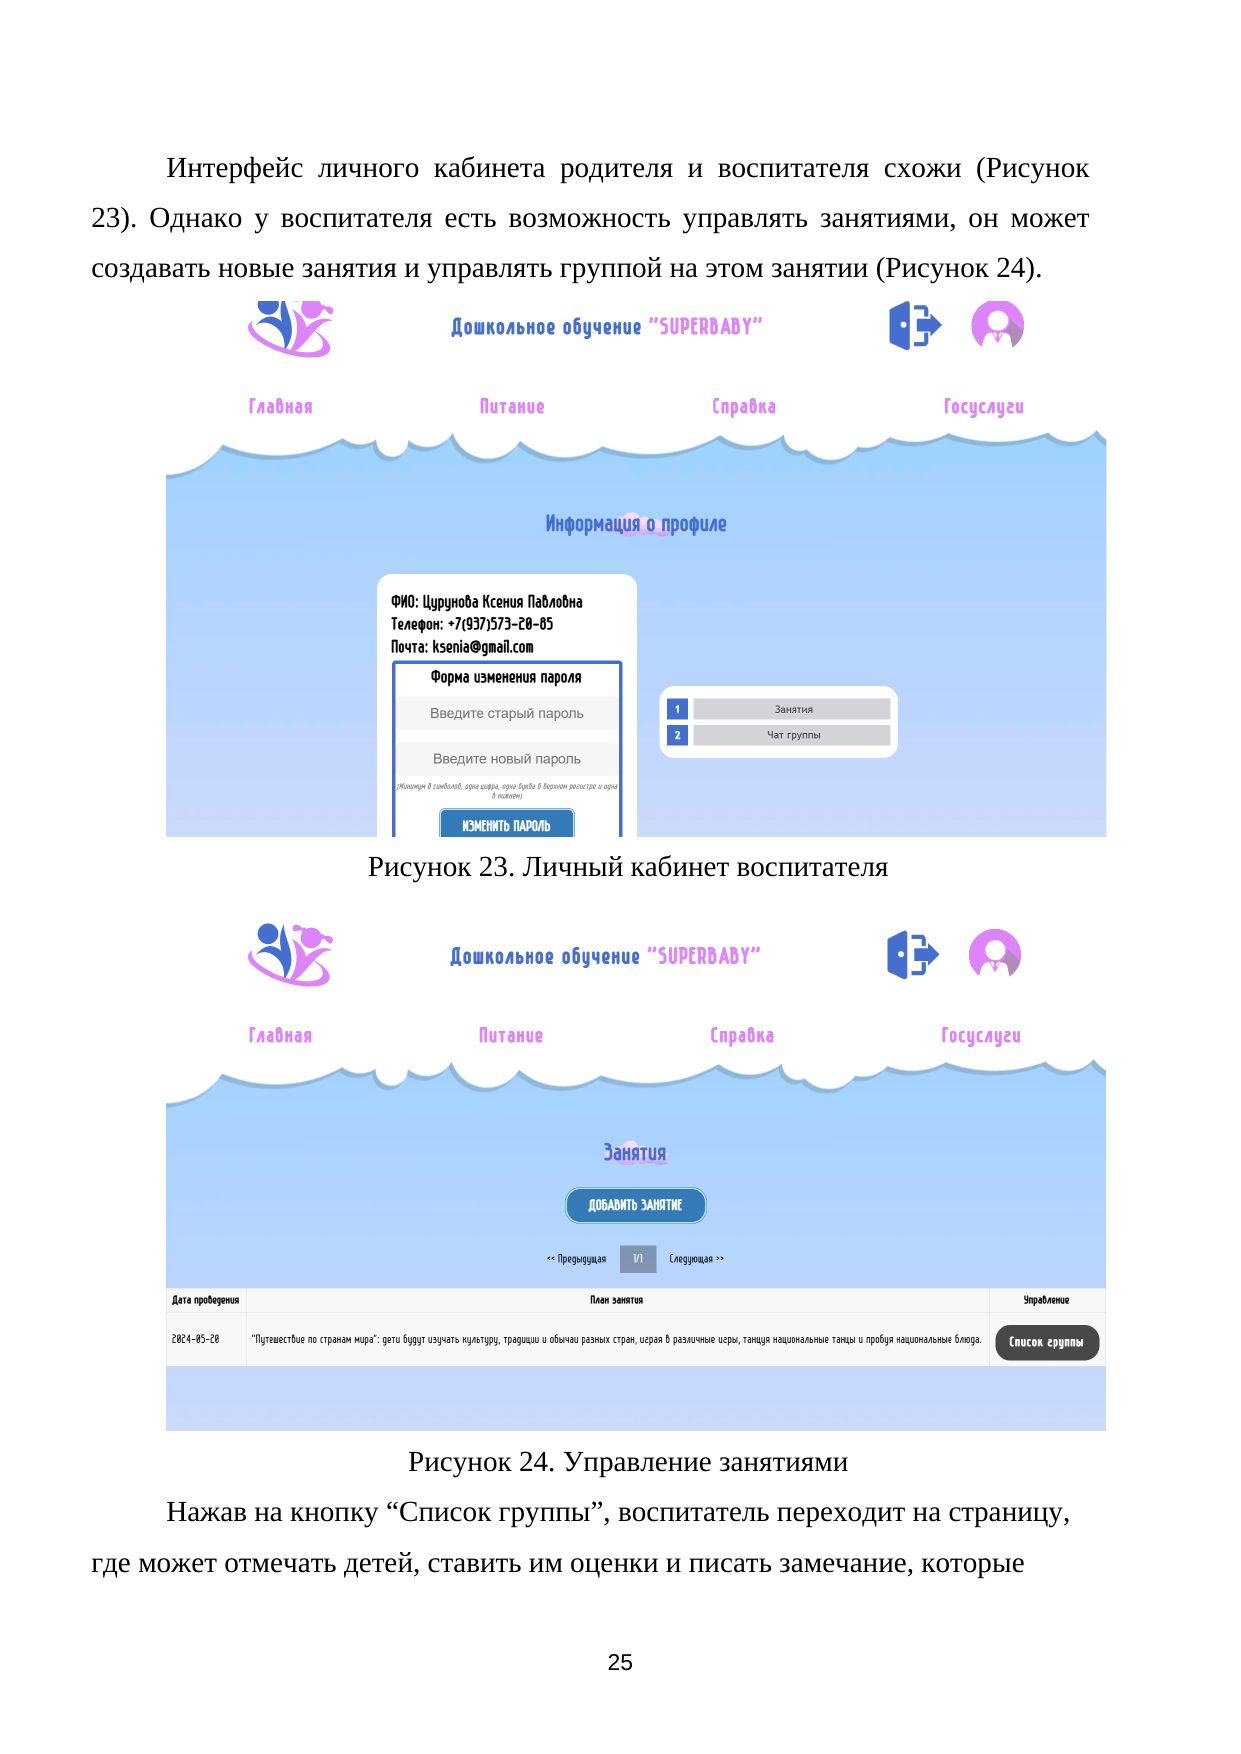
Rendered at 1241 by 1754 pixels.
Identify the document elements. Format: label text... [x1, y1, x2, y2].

text Рисунок 24. Управление занятиями [91, 1444, 1090, 1478]
text Рисунок 23. Личный кабинет воспитателя [91, 849, 1090, 883]
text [91, 1494, 1090, 1578]
picture [166, 899, 1107, 1431]
picture [166, 301, 1107, 837]
text Интерфейс личного кабинета родителя и воспитателя схожи (Рисунок 23). Однако у воспитателя есть возможность управлять занятиями, он может создавать новые занятия и управлять группой на этом занятии (Рисунок 24). [91, 150, 1090, 284]
